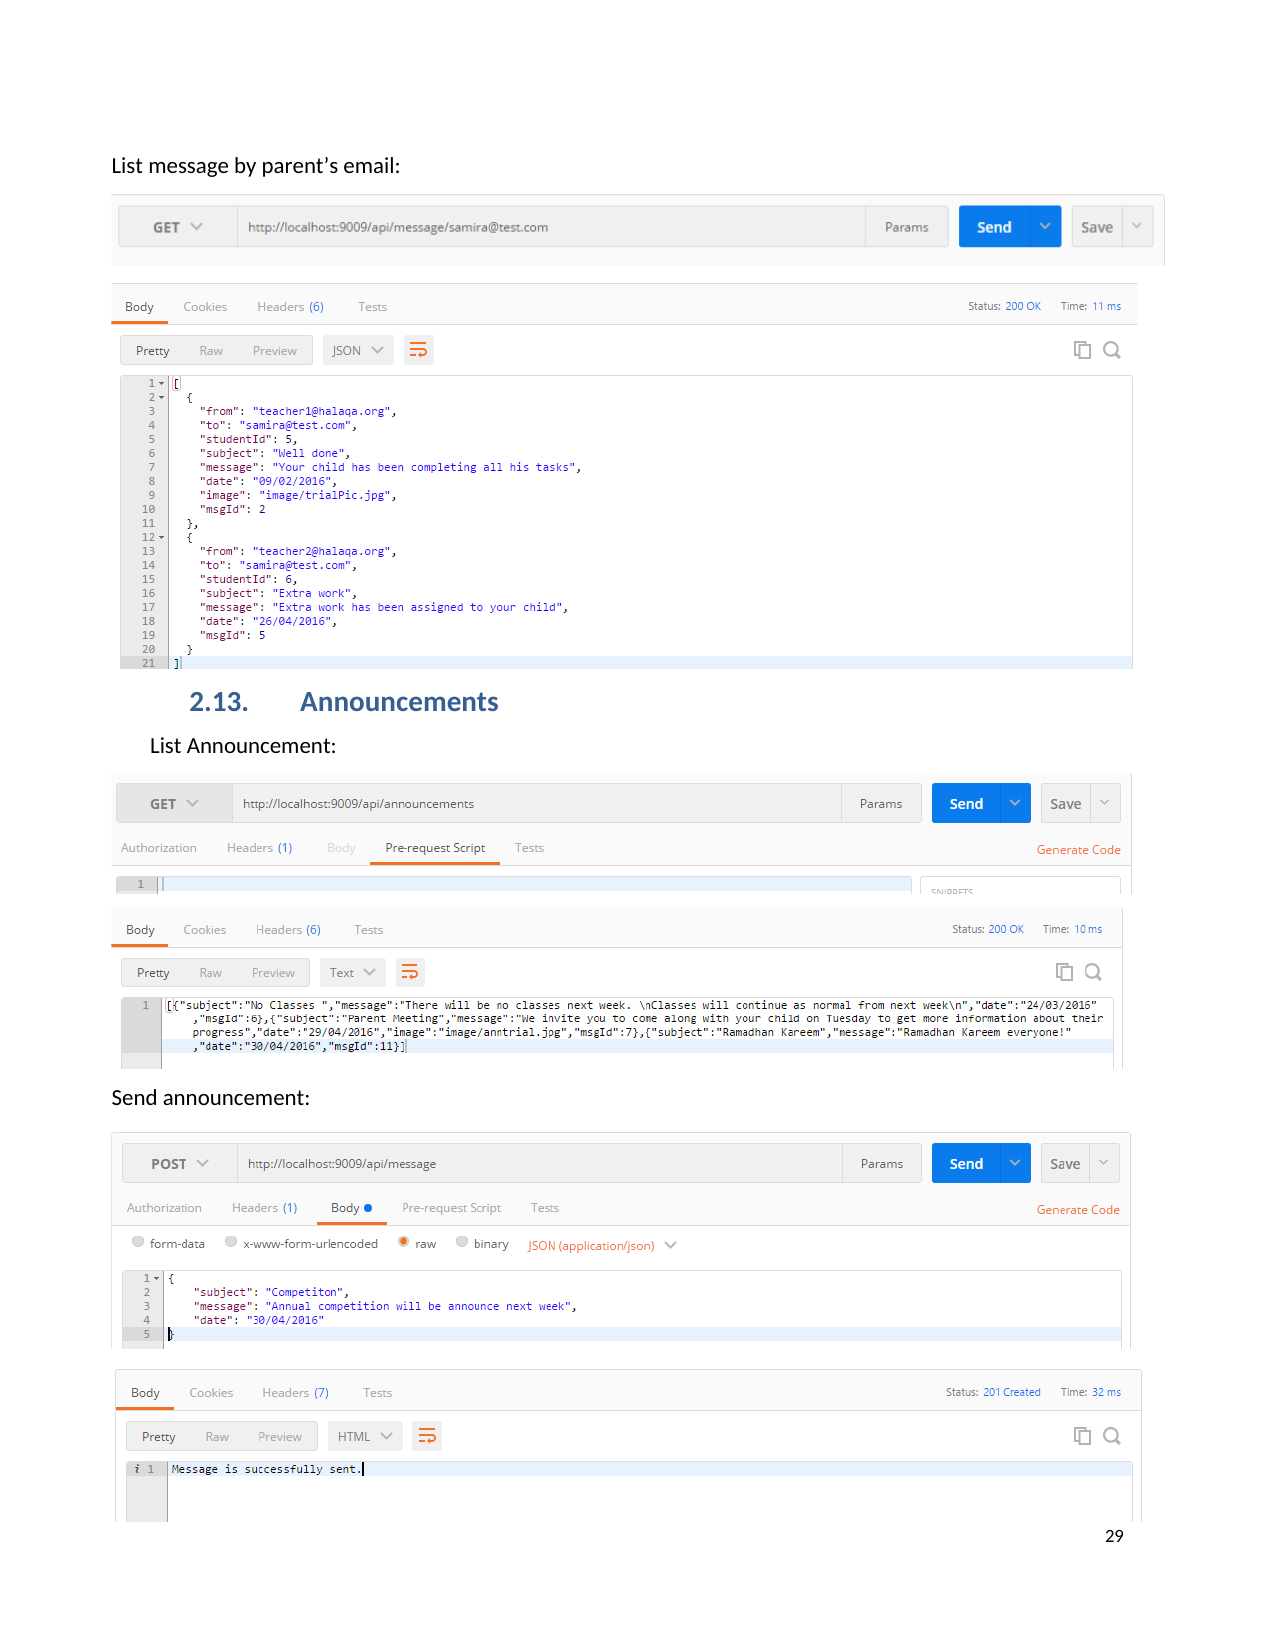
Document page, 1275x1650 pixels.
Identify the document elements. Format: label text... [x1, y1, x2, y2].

subtitle Announcements [189, 683, 1266, 719]
picture [111, 908, 1134, 1069]
picture [111, 1363, 1149, 1522]
picture [111, 773, 1138, 894]
picture [111, 1126, 1137, 1349]
text List Announcement: [150, 731, 1123, 759]
text List message by parent’s email: [111, 151, 1123, 179]
picture [111, 193, 1167, 266]
text Send announcement: [111, 1083, 1123, 1111]
picture [111, 279, 1138, 669]
